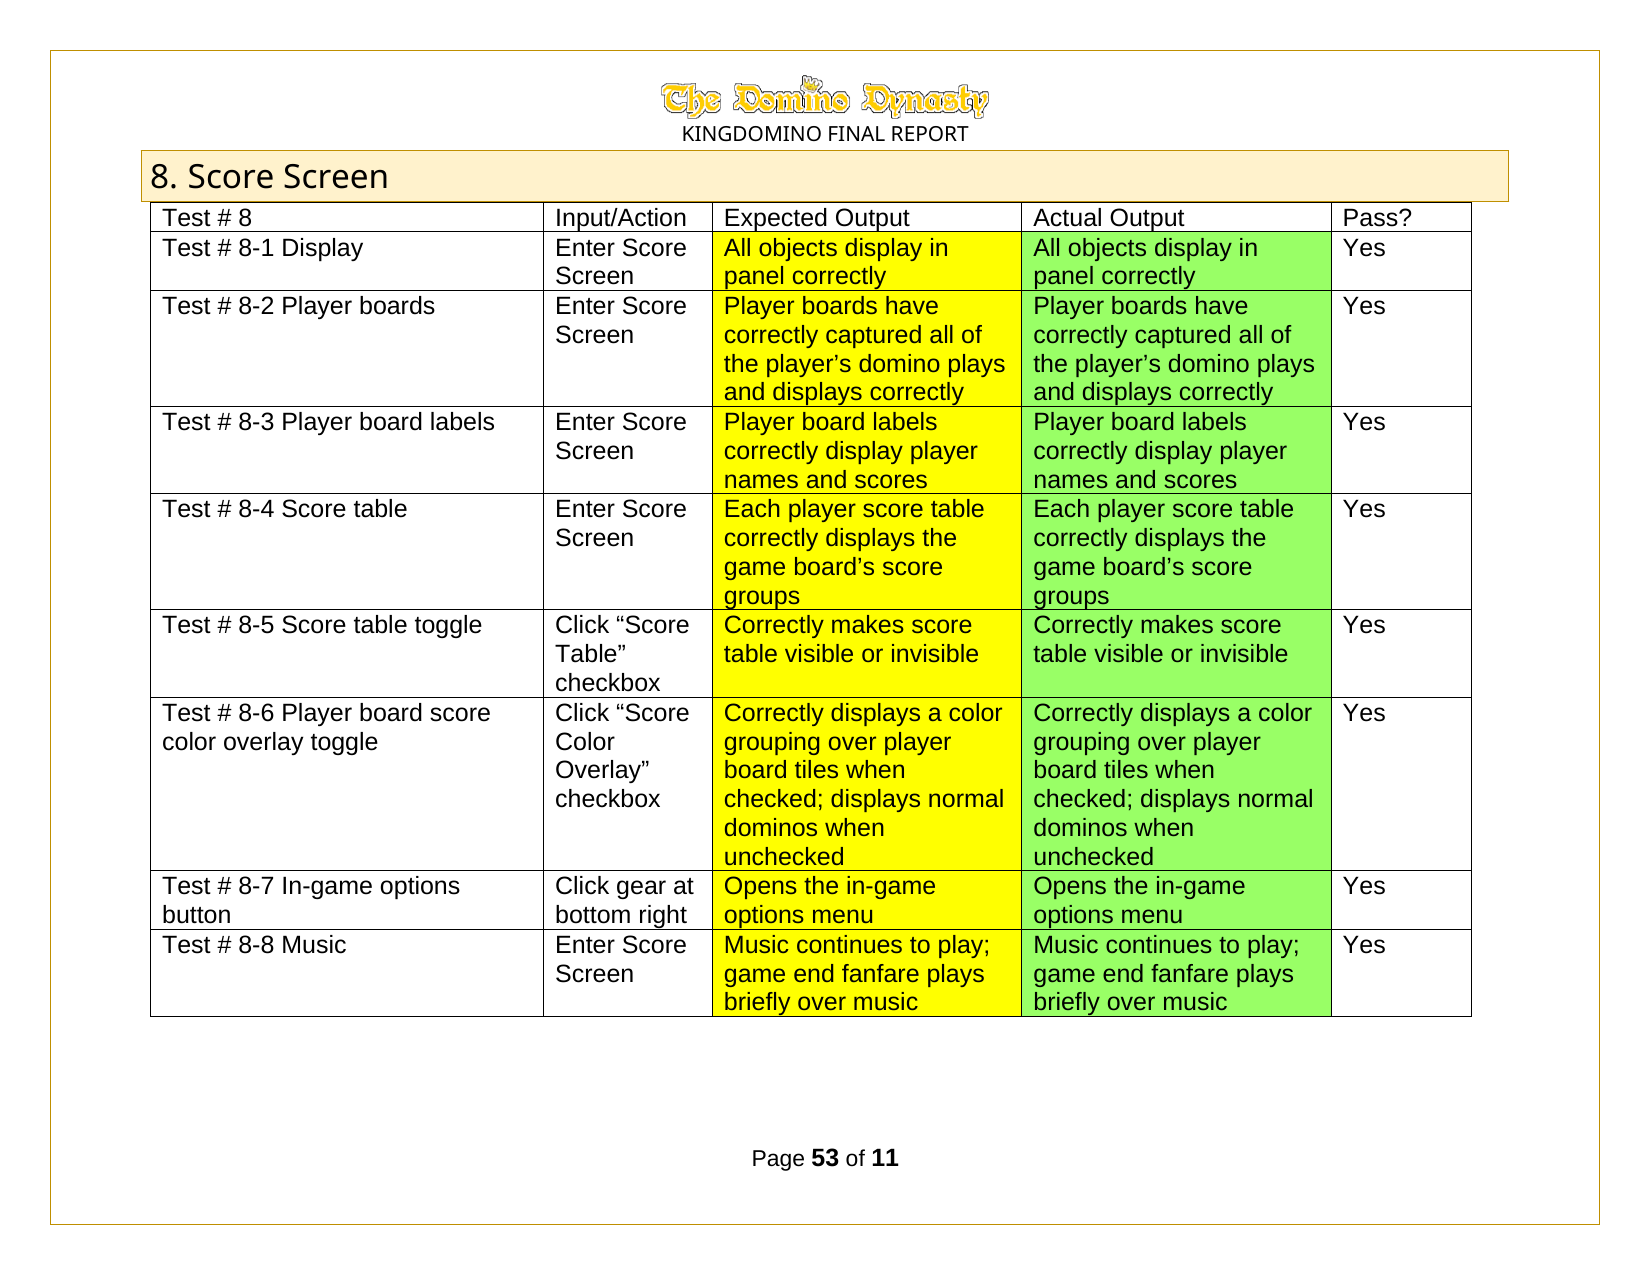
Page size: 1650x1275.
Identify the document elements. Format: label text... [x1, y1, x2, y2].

subtitle Score Screen [142, 151, 1508, 201]
table_cell Enter Score Screen [544, 494, 712, 609]
table_cell Correctly displays a color grouping over player board tiles when checked; displays normal dominos when unchecked [713, 698, 1021, 870]
table_cell Player board labels correctly display player names and scores [1022, 407, 1331, 493]
table_cell Test # 8-6 Player board score color overlay toggle [151, 698, 543, 870]
table_cell Click “Score Color Overlay” checkbox [544, 698, 712, 870]
table_cell Enter Score Screen [544, 291, 712, 406]
table_cell Test # 8-3 Player board labels [151, 407, 543, 493]
table_cell Player boards have correctly captured all of the player’s domino plays and displays correctly [1022, 291, 1331, 406]
table_cell Correctly makes score table visible or invisible [713, 610, 1021, 697]
table_cell Click “Score Table” checkbox [544, 610, 712, 697]
table_cell Opens the in-game options menu [1022, 871, 1331, 929]
table_cell Enter Score Screen [544, 232, 712, 290]
table_cell Test # 8-8 Music [151, 930, 543, 1016]
table_cell All objects display in panel correctly [713, 232, 1021, 290]
table_cell Test # 8-4 Score table [151, 494, 543, 609]
table_cell Opens the in-game options menu [713, 871, 1021, 929]
table_cell Each player score table correctly displays the game board’s score groups [713, 494, 1021, 609]
table_header Actual Output [1022, 203, 1331, 231]
table_cell Player boards have correctly captured all of the player’s domino plays and displays correctly [713, 291, 1021, 406]
table_cell All objects display in panel correctly [1022, 232, 1331, 290]
table_cell Enter Score Screen [544, 407, 712, 493]
table_cell Music continues to play; game end fanfare plays briefly over music [713, 930, 1021, 1016]
table_cell Yes [1332, 610, 1471, 697]
table_cell Test # 8-2 Player boards [151, 291, 543, 406]
table_cell Test # 8-7 In-game options button [151, 871, 543, 929]
table_cell Click gear at bottom right [544, 871, 712, 929]
table_cell Yes [1332, 698, 1471, 870]
picture [657, 75, 993, 119]
table_cell Yes [1332, 407, 1471, 493]
table_cell Music continues to play; game end fanfare plays briefly over music [1022, 930, 1331, 1016]
table_cell Yes [1332, 291, 1471, 406]
table_header Input/Action [544, 203, 712, 231]
table_cell Enter Score Screen [544, 930, 712, 1016]
table_header Expected Output [713, 203, 1021, 231]
table_cell Yes [1332, 871, 1471, 929]
table_cell Test # 8-5 Score table toggle [151, 610, 543, 697]
table_cell Yes [1332, 494, 1471, 609]
table_header Test # 8 [151, 203, 543, 231]
table_cell Yes [1332, 232, 1471, 290]
table_cell Yes [1332, 930, 1471, 1016]
table_cell Player board labels correctly display player names and scores [713, 407, 1021, 493]
table_cell Each player score table correctly displays the game board’s score groups [1022, 494, 1331, 609]
table_cell Test # 8-1 Display [151, 232, 543, 290]
table_cell Correctly makes score table visible or invisible [1022, 610, 1331, 697]
table_cell Correctly displays a color grouping over player board tiles when checked; displays normal dominos when unchecked [1022, 698, 1331, 870]
table_header Pass? [1332, 203, 1471, 231]
